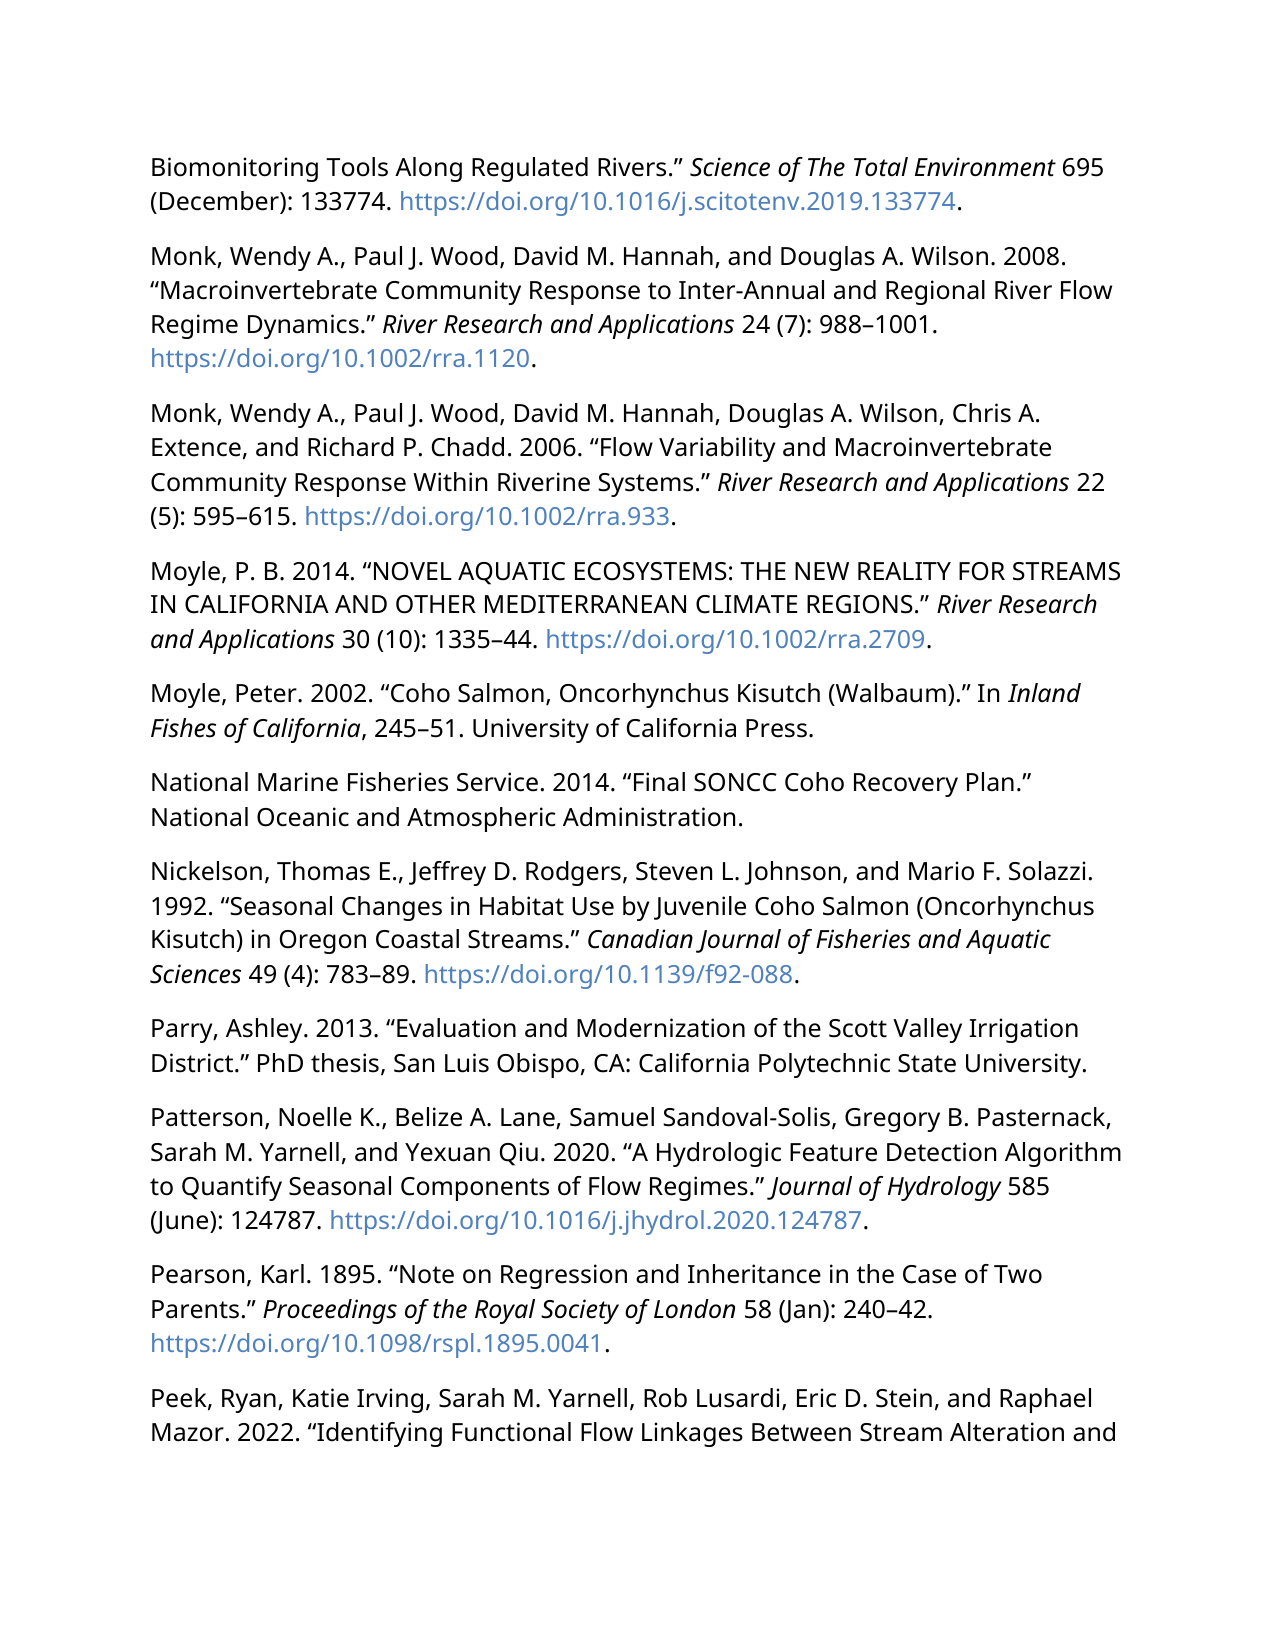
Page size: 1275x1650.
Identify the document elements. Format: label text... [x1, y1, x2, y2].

text Monk, Wendy A., Paul J. Wood, David M. Hannah, Douglas A. Wilson, Chris A. Extence, and Richard P. Chadd. 2006. “Flow Variability and Macroinvertebrate Community Response Within Riverine Systems.” River Research and Applications 22 (5): 595–615. https://doi.org/10.1002/rra.933. [150, 396, 1125, 532]
text Parry, Ashley. 2013. “Evaluation and Modernization of the Scott Valley Irrigation District.” PhD thesis, San Luis Obispo, CA: California Polytechnic State University. [150, 1011, 1125, 1079]
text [150, 1380, 1125, 1448]
text Moyle, Peter. 2002. “Coho Salmon, Oncorhynchus Kisutch (Walbaum).” In Inland Fishes of California, 245–51. University of California Press. [150, 676, 1125, 744]
text Moyle, P. B. 2014. “NOVEL AQUATIC ECOSYSTEMS: THE NEW REALITY FOR STREAMS IN CALIFORNIA AND OTHER MEDITERRANEAN CLIMATE REGIONS.” River Research and Applications 30 (10): 1335–44. https://doi.org/10.1002/rra.2709. [150, 553, 1125, 655]
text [150, 150, 1125, 218]
text Monk, Wendy A., Paul J. Wood, David M. Hannah, and Douglas A. Wilson. 2008. “Macroinvertebrate Community Response to Inter-Annual and Regional River Flow Regime Dynamics.” River Research and Applications 24 (7): 988–1001. https://doi.org/10.1002/rra.1120. [150, 239, 1125, 375]
text Nickelson, Thomas E., Jeffrey D. Rodgers, Steven L. Johnson, and Mario F. Solazzi. 1992. “Seasonal Changes in Habitat Use by Juvenile Coho Salmon (Oncorhynchus Kisutch) in Oregon Coastal Streams.” Canadian Journal of Fisheries and Aquatic Sciences 49 (4): 783–89. https://doi.org/10.1139/f92-088. [150, 854, 1125, 990]
text Patterson, Noelle K., Belize A. Lane, Samuel Sandoval-Solis, Gregory B. Pasternack, Sarah M. Yarnell, and Yexuan Qiu. 2020. “A Hydrologic Feature Detection Algorithm to Quantify Seasonal Components of Flow Regimes.” Journal of Hydrology 585 (June): 124787. https://doi.org/10.1016/j.jhydrol.2020.124787. [150, 1100, 1125, 1236]
text Pearson, Karl. 1895. “Note on Regression and Inheritance in the Case of Two Parents.” Proceedings of the Royal Society of London 58 (Jan): 240–42. https://doi.org/10.1098/rspl.1895.0041. [150, 1257, 1125, 1359]
text National Marine Fisheries Service. 2014. “Final SONCC Coho Recovery Plan.” National Oceanic and Atmospheric Administration. [150, 765, 1125, 833]
